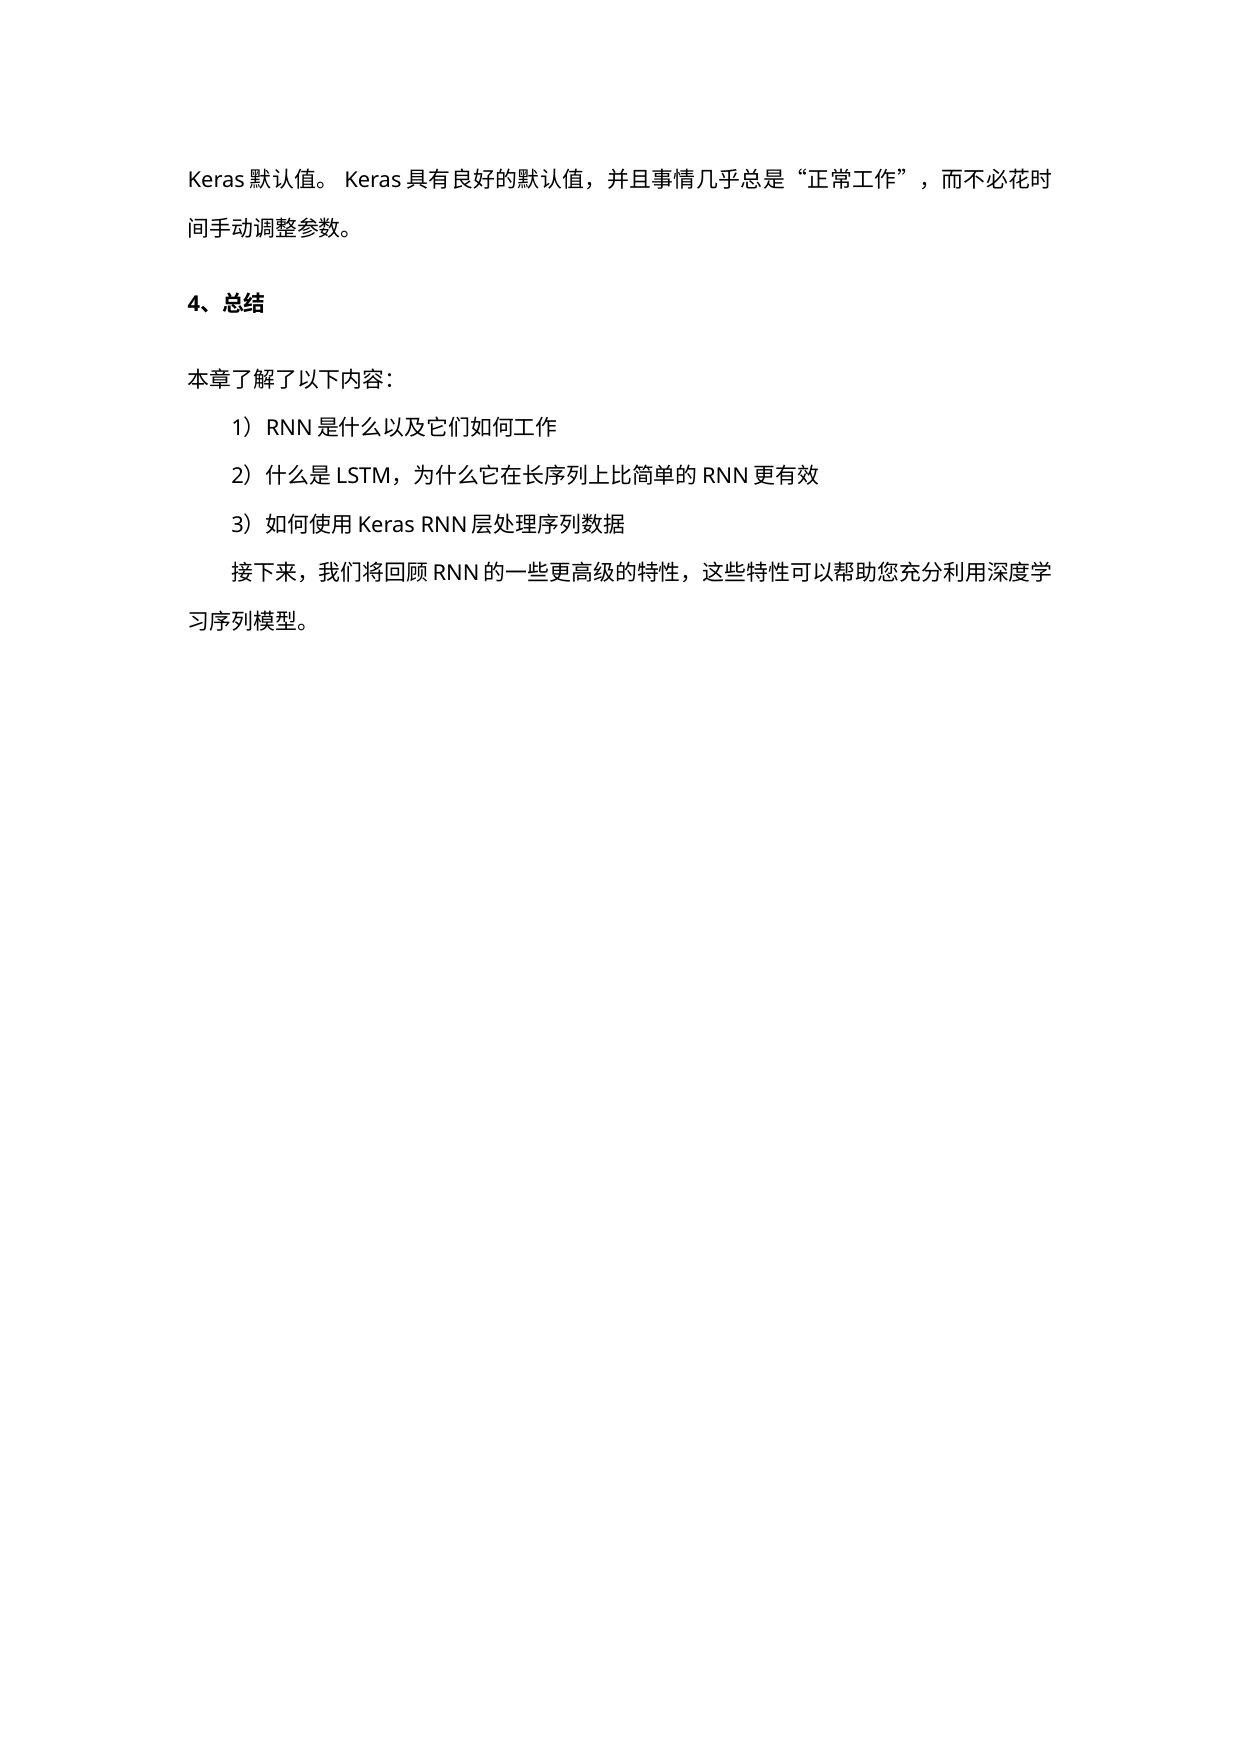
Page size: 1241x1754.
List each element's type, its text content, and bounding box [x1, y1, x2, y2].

text 本章了解了以下内容： [187, 362, 1053, 394]
text 3）如何使用Keras RNN层处理序列数据 [187, 507, 1053, 539]
subtitle 4、总结 [187, 286, 1053, 319]
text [187, 162, 1053, 243]
text 接下来，我们将回顾RNN的一些更高级的特性，这些特性可以帮助您充分利用深度学习序列模型。 [187, 555, 1053, 636]
text 1）RNN是什么以及它们如何工作 [187, 410, 1053, 442]
text 2）什么是LSTM，为什么它在长序列上比简单的RNN更有效 [187, 458, 1053, 491]
